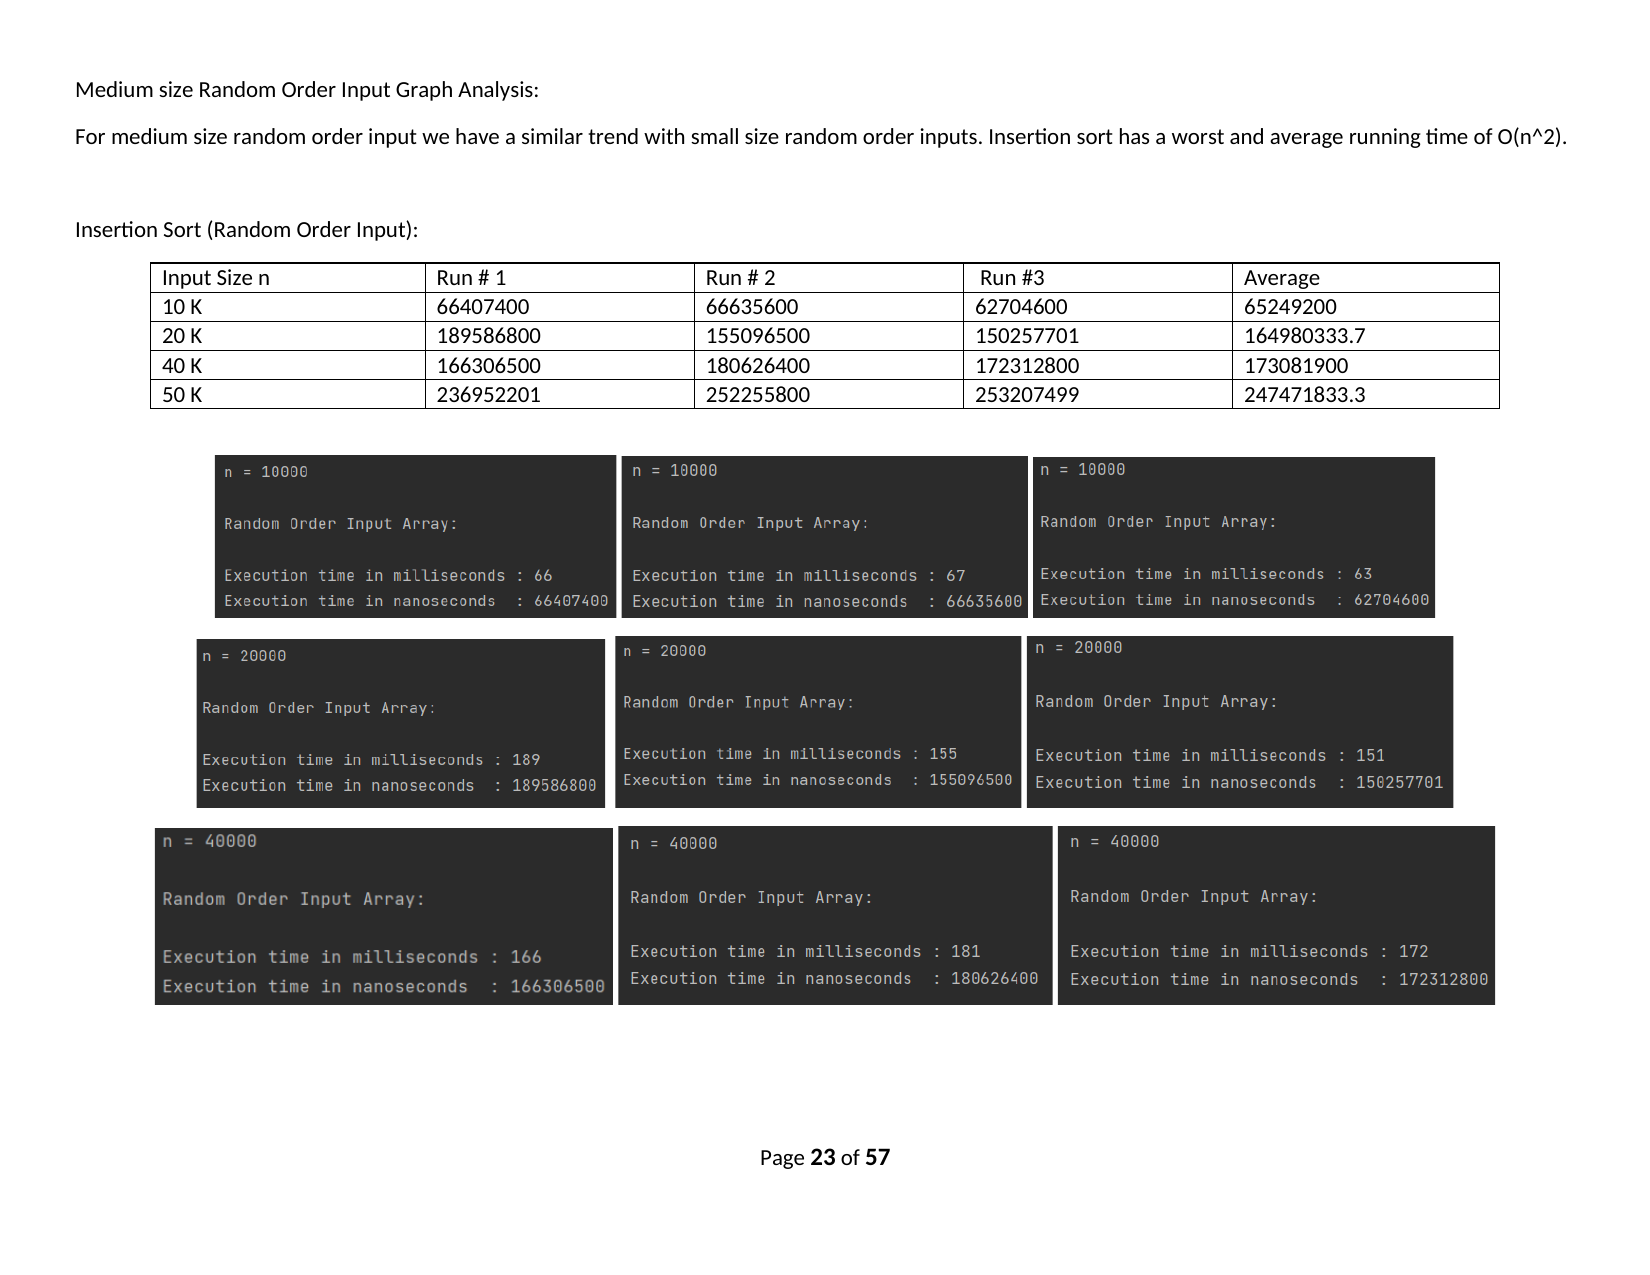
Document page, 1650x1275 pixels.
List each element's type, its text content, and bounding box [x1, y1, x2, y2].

picture [621, 456, 1028, 618]
table_cell 66635600 [695, 293, 963, 321]
picture [615, 636, 1022, 808]
table_cell 66407400 [426, 293, 694, 321]
table_cell 253207499 [964, 380, 1232, 408]
table_cell 166306500 [426, 351, 694, 379]
text Insertion Sort (Random Order Input): [75, 216, 1575, 244]
table_cell 50 K [151, 380, 425, 408]
table_cell 155096500 [695, 322, 963, 350]
table_cell 252255800 [695, 380, 963, 408]
table_cell 172312800 [964, 351, 1232, 379]
table_cell 247471833.3 [1233, 380, 1499, 408]
table_cell 20 K [151, 322, 425, 350]
table_header Average [1233, 264, 1499, 292]
picture [214, 455, 617, 618]
picture [1057, 826, 1496, 1005]
table_header Run # 2 [695, 264, 963, 292]
table_cell 10 K [151, 293, 425, 321]
table_cell 236952201 [426, 380, 694, 408]
table_cell 164980333.7 [1233, 322, 1499, 350]
picture [196, 639, 605, 808]
table_cell 180626400 [695, 351, 963, 379]
table_header Run # 1 [426, 264, 694, 292]
picture [618, 826, 1053, 1005]
text For medium size random order input we have a similar trend with small size random order inputs. Insertion sort has a worst and average running time of O(n^2). [75, 122, 1575, 150]
table_cell 173081900 [1233, 351, 1499, 379]
table_header Run #3 [964, 264, 1232, 292]
table_header Input Size n [151, 264, 425, 292]
table_cell 62704600 [964, 293, 1232, 321]
table_cell 189586800 [426, 322, 694, 350]
table_cell 150257701 [964, 322, 1232, 350]
picture [1026, 636, 1454, 808]
table_cell 65249200 [1233, 293, 1499, 321]
text Medium size Random Order Input Graph Analysis: [75, 75, 1575, 103]
picture [1033, 457, 1436, 618]
table_cell 40 K [151, 351, 425, 379]
picture [154, 828, 613, 1005]
